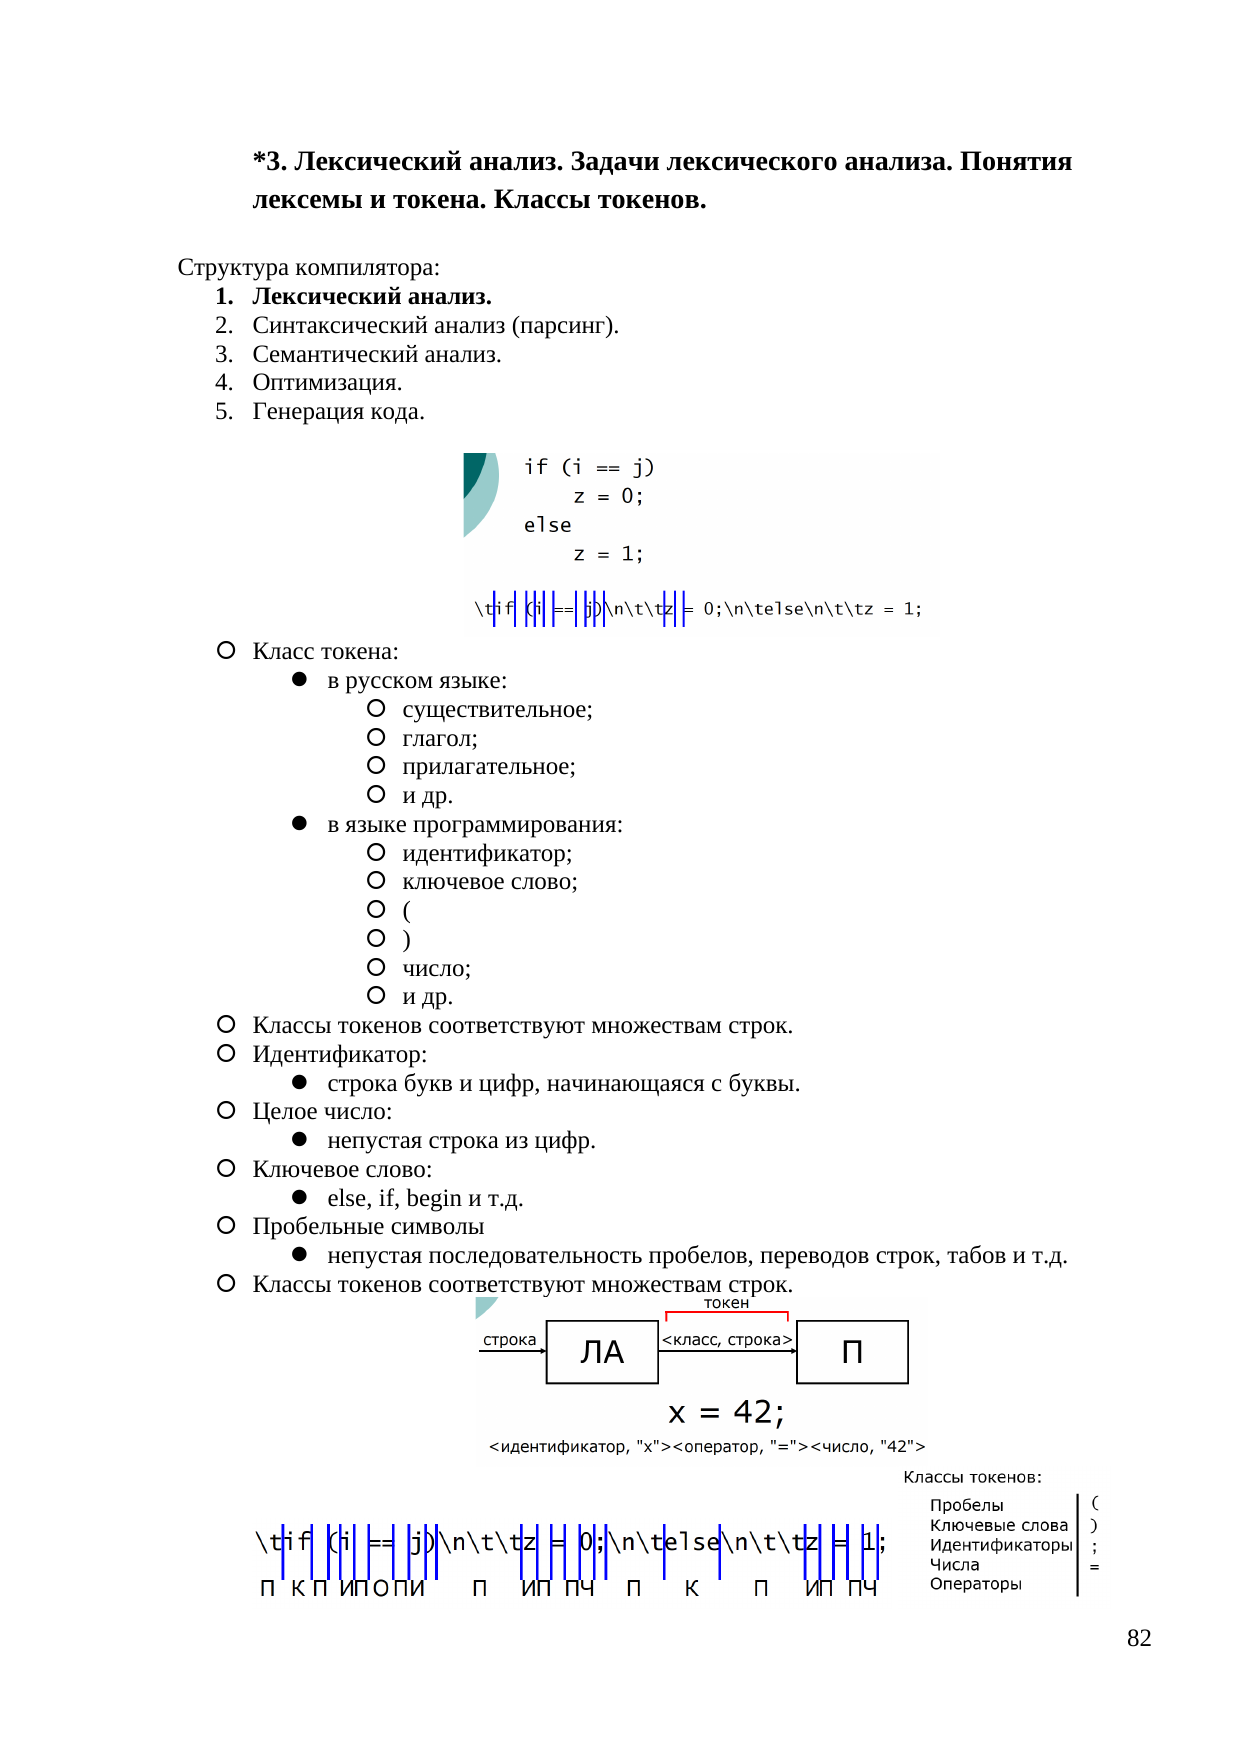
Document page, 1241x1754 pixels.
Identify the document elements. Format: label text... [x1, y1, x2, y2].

list Класс токена: [215, 636, 1152, 665]
list ( [365, 895, 1152, 924]
list число; [365, 953, 1152, 981]
list Лексический анализ. [215, 281, 1152, 310]
list Оптимизация. [215, 367, 1152, 396]
list и др. [365, 780, 1152, 809]
picture [252, 1518, 892, 1609]
list Синтаксический анализ (парсинг). [215, 310, 1152, 339]
list Ключевое слово: [215, 1154, 1152, 1183]
list прилагательное; [365, 751, 1152, 780]
list и др. [365, 981, 1152, 1010]
list Классы токенов соответствуют множествам строк. [215, 1269, 1152, 1298]
list Семантический анализ. [215, 339, 1152, 367]
list Идентификатор: [215, 1039, 1152, 1068]
list Классы токенов соответствуют множествам строк. [215, 1010, 1152, 1039]
list Пробельные символы [215, 1211, 1152, 1240]
list в языке программирования: [290, 809, 1152, 838]
picture [475, 1297, 1111, 1609]
list строка букв и цифр, начинающаяся с буквы. [290, 1068, 1152, 1096]
list идентификатор; [365, 838, 1152, 866]
subtitle *3. Лексический анализ. Задачи лексического анализа. Понятия лексемы и токена. Классы токенов. [252, 144, 1152, 214]
list else, if, begin и т.д. [290, 1183, 1152, 1211]
list ) [365, 924, 1152, 953]
list в русском языке: [290, 665, 1152, 694]
list Генерация кода. [215, 396, 1152, 425]
list непустая последовательность пробелов, переводов строк, табов и т.д. [290, 1240, 1152, 1269]
list глагол; [365, 723, 1152, 751]
list ключевое слово; [365, 866, 1152, 895]
picture [463, 453, 940, 637]
text Структура компилятора: [177, 252, 1152, 281]
list Целое число: [215, 1096, 1152, 1125]
list непустая строка из цифр. [290, 1125, 1152, 1154]
list существительное; [365, 694, 1152, 723]
